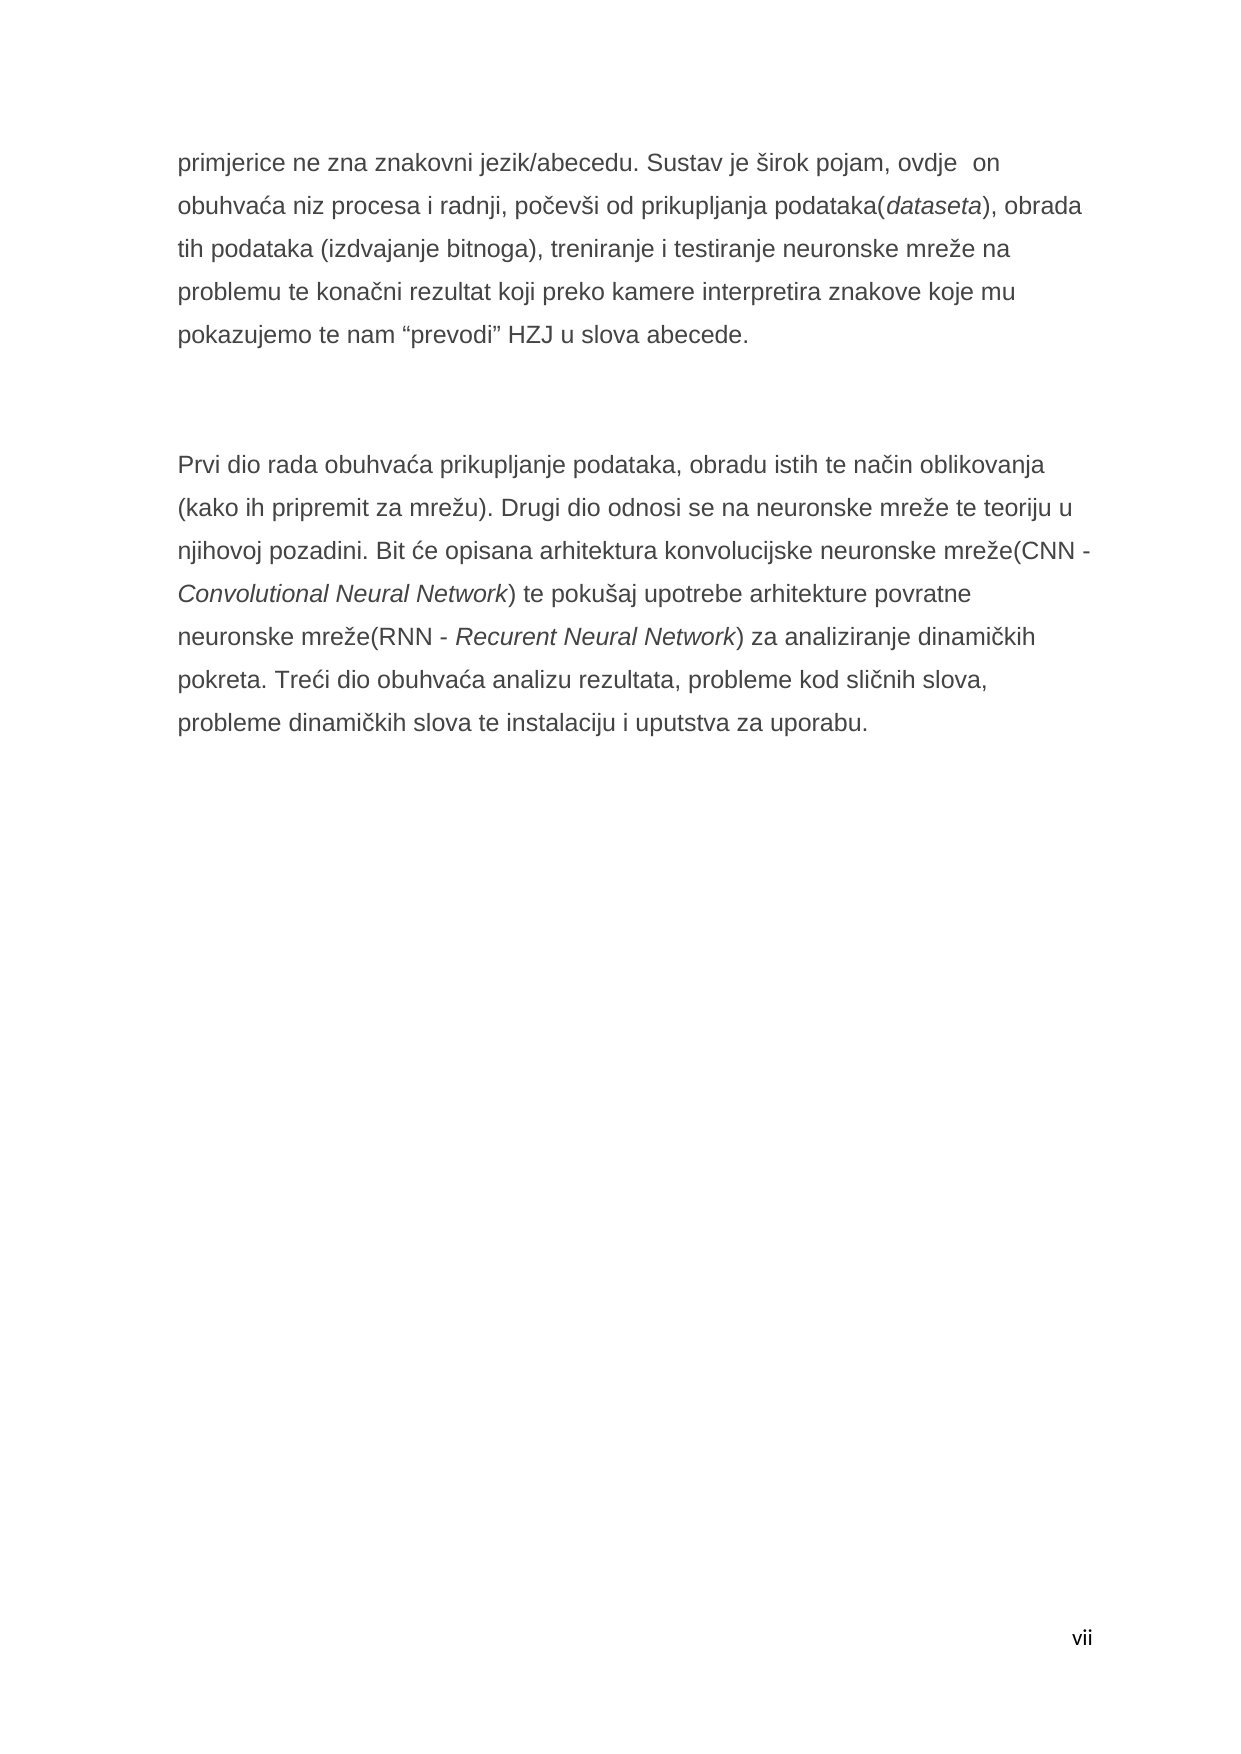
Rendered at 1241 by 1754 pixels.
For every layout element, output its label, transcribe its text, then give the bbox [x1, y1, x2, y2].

text Prvi dio rada obuhvaća prikupljanje podataka, obradu istih te način oblikovanja (kako ih pripremit za mrežu). Drugi dio odnosi se na neuronske mreže te teoriju u njihovoj pozadini. Bit će opisana arhitektura konvolucijske neuronske mreže(CNN - Convolutional Neural Network) te pokušaj upotrebe arhitekture povratne neuronske mreže(RNN - Recurent Neural Network) za analiziranje dinamičkih pokreta. Treći dio obuhvaća analizu rezultata, probleme kod sličnih slova, probleme dinamičkih slova te instalaciju i uputstva za uporabu. [177, 564, 1092, 737]
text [177, 148, 1092, 349]
text Prvi dio rada obuhvaća prikupljanje podataka, obradu istih te način oblikovanja (kako ih pripremit za mrežu). Drugi dio odnosi se na neuronske mreže te teoriju u njihovoj pozadini. Bit će opisana arhitektura konvolucijske neuronske mreže(CNN - Convolutional Neural Network) te pokušaj upotrebe arhitekture povratne neuronske mreže(RNN - Recurent Neural Network) za analiziranje dinamičkih pokreta. Treći dio obuhvaća analizu rezultata, probleme kod sličnih slova, probleme dinamičkih slova te instalaciju i uputstva za uporabu. [177, 449, 1092, 536]
